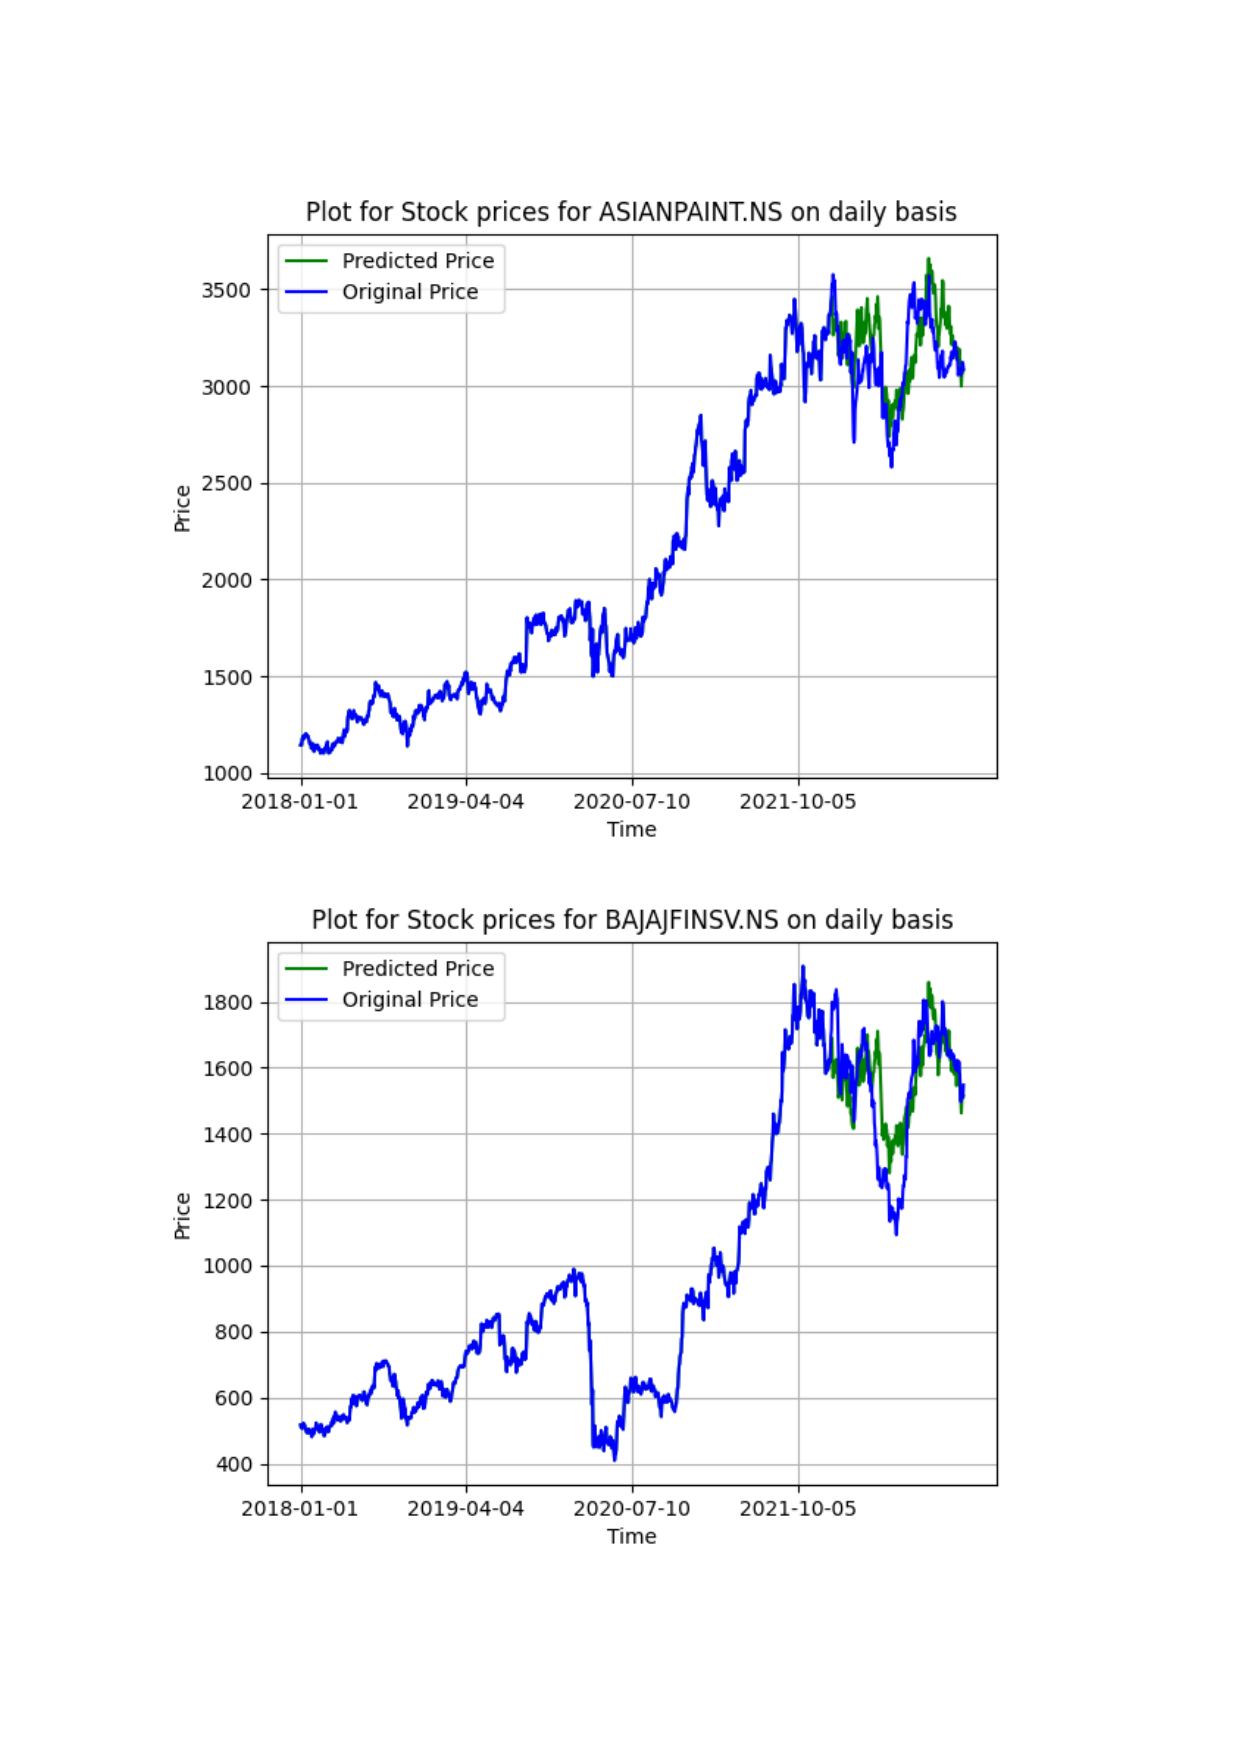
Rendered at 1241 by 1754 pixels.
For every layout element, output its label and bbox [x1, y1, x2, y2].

picture [150, 150, 1091, 856]
picture [150, 857, 1091, 1563]
